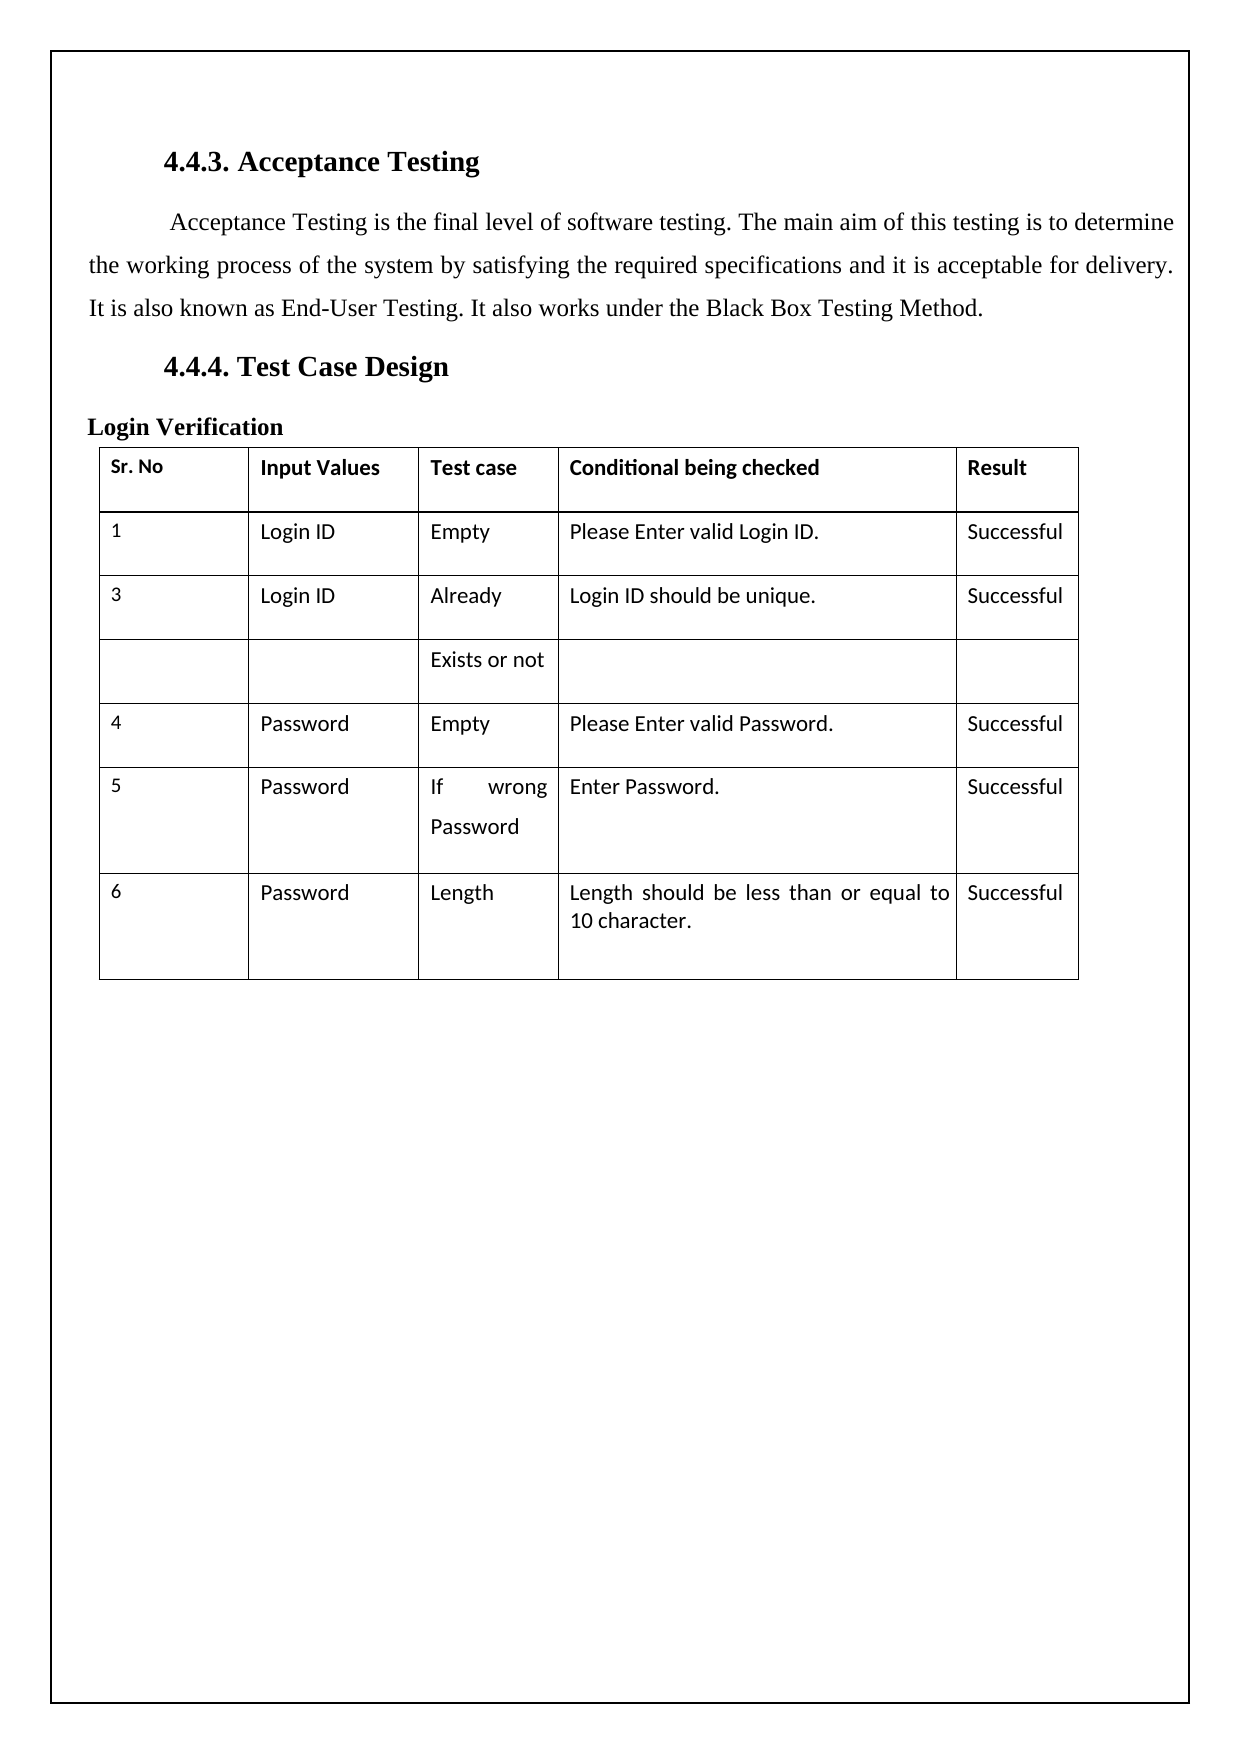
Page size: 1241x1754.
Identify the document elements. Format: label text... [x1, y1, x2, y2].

table_cell Length [419, 874, 558, 979]
table_cell Please Enter valid Password. [559, 704, 956, 767]
table_cell [559, 640, 956, 703]
subtitle Login Verification [87, 412, 1174, 441]
table_cell 3 [100, 576, 248, 639]
table_header Result [957, 448, 1078, 511]
table_cell Exists or not [419, 640, 558, 703]
table_cell Successful [957, 513, 1078, 575]
table_cell 1 [100, 513, 248, 575]
subtitle 4.4.4. Test Case Design [89, 349, 1174, 382]
table_cell 6 [100, 874, 248, 979]
table_cell Enter Password. [559, 768, 956, 872]
table_cell Successful [957, 768, 1078, 872]
text Acceptance Testing is the final level of software testing. The main aim of this testing is to determine the working process of the system by satisfying the required specifications and it is acceptable for delivery. It is also known as End-User Testing. It also works under the Black Box Testing Method. [89, 207, 1174, 322]
table_cell Please Enter valid Login ID. [559, 513, 956, 575]
table_cell Login ID should be unique. [559, 576, 956, 639]
table_cell [957, 640, 1078, 703]
table_cell Empty [419, 704, 558, 767]
table_header Input Values [249, 448, 418, 511]
table_cell Password [249, 704, 418, 767]
table_cell If wrong Password [419, 768, 558, 872]
table_cell Length should be less than or equal to 10 character. [559, 874, 956, 979]
subtitle 4.4.3. Acceptance Testing [89, 144, 1174, 178]
table_cell Successful [957, 704, 1078, 767]
table_cell 4 [100, 704, 248, 767]
table_header Sr. No [100, 448, 248, 511]
table_header Conditional being checked [559, 448, 956, 511]
table_cell Password [249, 768, 418, 872]
table_cell Successful [957, 576, 1078, 639]
table_cell Login ID [249, 576, 418, 639]
table_cell 5 [100, 768, 248, 872]
table_cell Password [249, 874, 418, 979]
table_cell Already [419, 576, 558, 639]
table_header Test case [419, 448, 558, 511]
table_cell Successful [957, 874, 1078, 979]
table_cell [100, 640, 248, 703]
table_cell Empty [419, 513, 558, 575]
table_cell Login ID [249, 513, 418, 575]
table_cell [249, 640, 418, 703]
